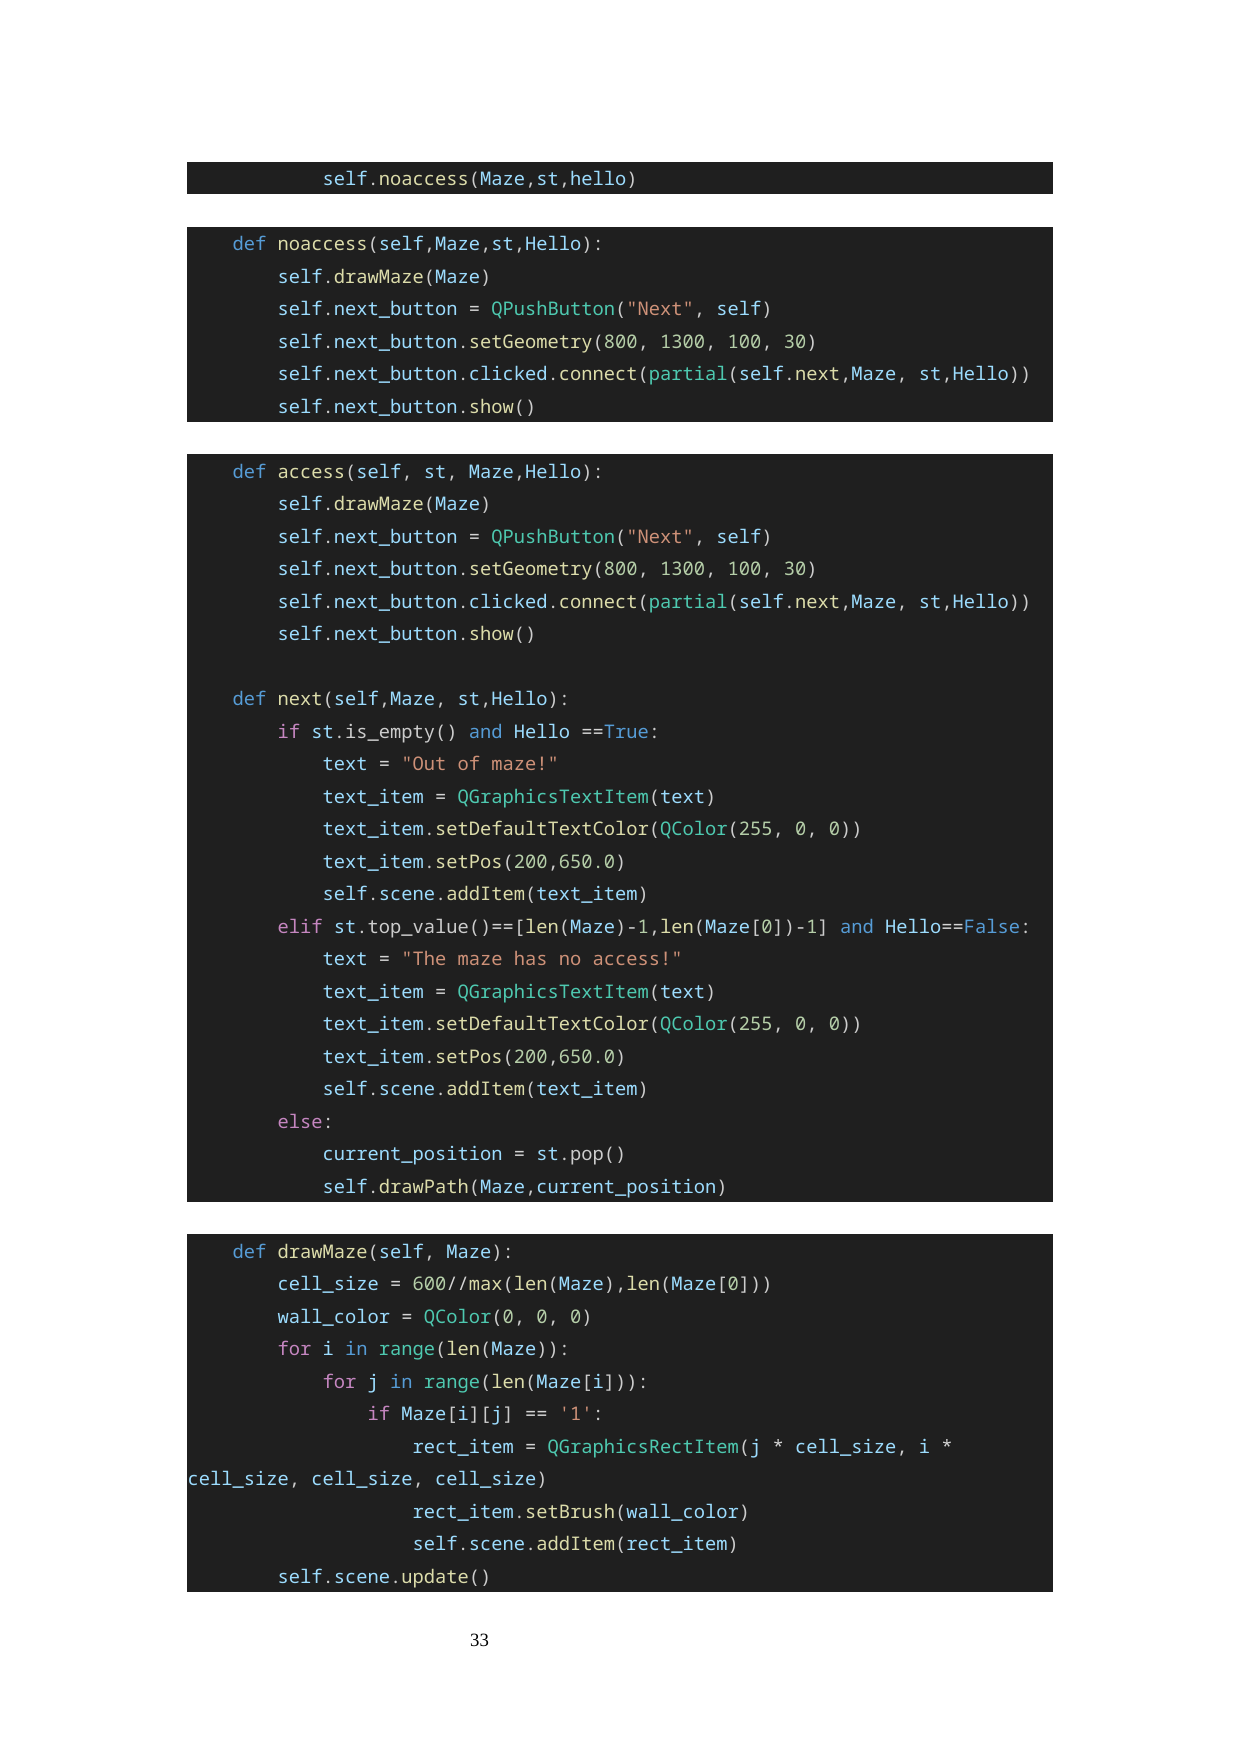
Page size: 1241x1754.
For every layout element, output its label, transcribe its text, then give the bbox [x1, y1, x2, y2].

text self.drawMaze(Maze) [187, 259, 1053, 292]
text text_item.setPos(200,650.0) [187, 1039, 1053, 1072]
text self.drawMaze(Maze) [187, 487, 1053, 519]
text text_item.setDefaultTextColor(QColor(255, 0, 0)) [187, 1007, 1053, 1039]
text wall_color = QColor(0, 0, 0) [187, 1299, 1053, 1332]
text text_item.setDefaultTextColor(QColor(255, 0, 0)) [187, 812, 1053, 844]
text self.next_button.setGeometry(800, 1300, 100, 30) [187, 552, 1053, 584]
text self.scene.update() [187, 1559, 1053, 1592]
text self.scene.addItem(rect_item) [187, 1527, 1053, 1559]
text text_item.setPos(200,650.0) [187, 844, 1053, 877]
text self.scene.addItem(text_item) [187, 877, 1053, 909]
text self.next_button.show() [187, 617, 1053, 649]
text text = "Out of maze!" [187, 747, 1053, 779]
text def access(self, st, Maze,Hello): [187, 454, 1053, 487]
text else: [187, 1104, 1053, 1137]
text self.next_button.show() [187, 389, 1053, 422]
text rect_item = QGraphicsRectItem(j * cell_size, i * cell_size, cell_size, cell_size) [187, 1429, 1053, 1494]
text self.drawPath(Maze,current_position) [187, 1169, 1053, 1202]
text cell_size = 600//max(len(Maze),len(Maze[0])) [187, 1267, 1053, 1299]
text self.scene.addItem(text_item) [187, 1072, 1053, 1104]
text def drawMaze(self, Maze): [187, 1234, 1053, 1267]
text text_item = QGraphicsTextItem(text) [187, 974, 1053, 1007]
text self.next_button = QPushButton("Next", self) [187, 292, 1053, 324]
text for j in range(len(Maze[i])): [187, 1364, 1053, 1397]
text def next(self,Maze, st,Hello): [187, 682, 1053, 714]
text rect_item.setBrush(wall_color) [187, 1494, 1053, 1527]
text self.next_button.setGeometry(800, 1300, 100, 30) [187, 324, 1053, 357]
text elif st.top_value()==[len(Maze)-1,len(Maze[0])-1] and Hello==False: [187, 909, 1053, 942]
text if Maze[i][j] == '1': [187, 1397, 1053, 1429]
text self.next_button.clicked.connect(partial(self.next,Maze, st,Hello)) [187, 357, 1053, 389]
text for i in range(len(Maze)): [187, 1332, 1053, 1364]
text current_position = st.pop() [187, 1137, 1053, 1169]
text text_item = QGraphicsTextItem(text) [187, 779, 1053, 812]
text text = "The maze has no access!" [187, 942, 1053, 974]
text if st.is_empty() and Hello ==True: [187, 714, 1053, 747]
text self.noaccess(Maze,st,hello) [187, 162, 1053, 194]
text self.next_button.clicked.connect(partial(self.next,Maze, st,Hello)) [187, 584, 1053, 617]
text def noaccess(self,Maze,st,Hello): [187, 227, 1053, 259]
text self.next_button = QPushButton("Next", self) [187, 519, 1053, 552]
